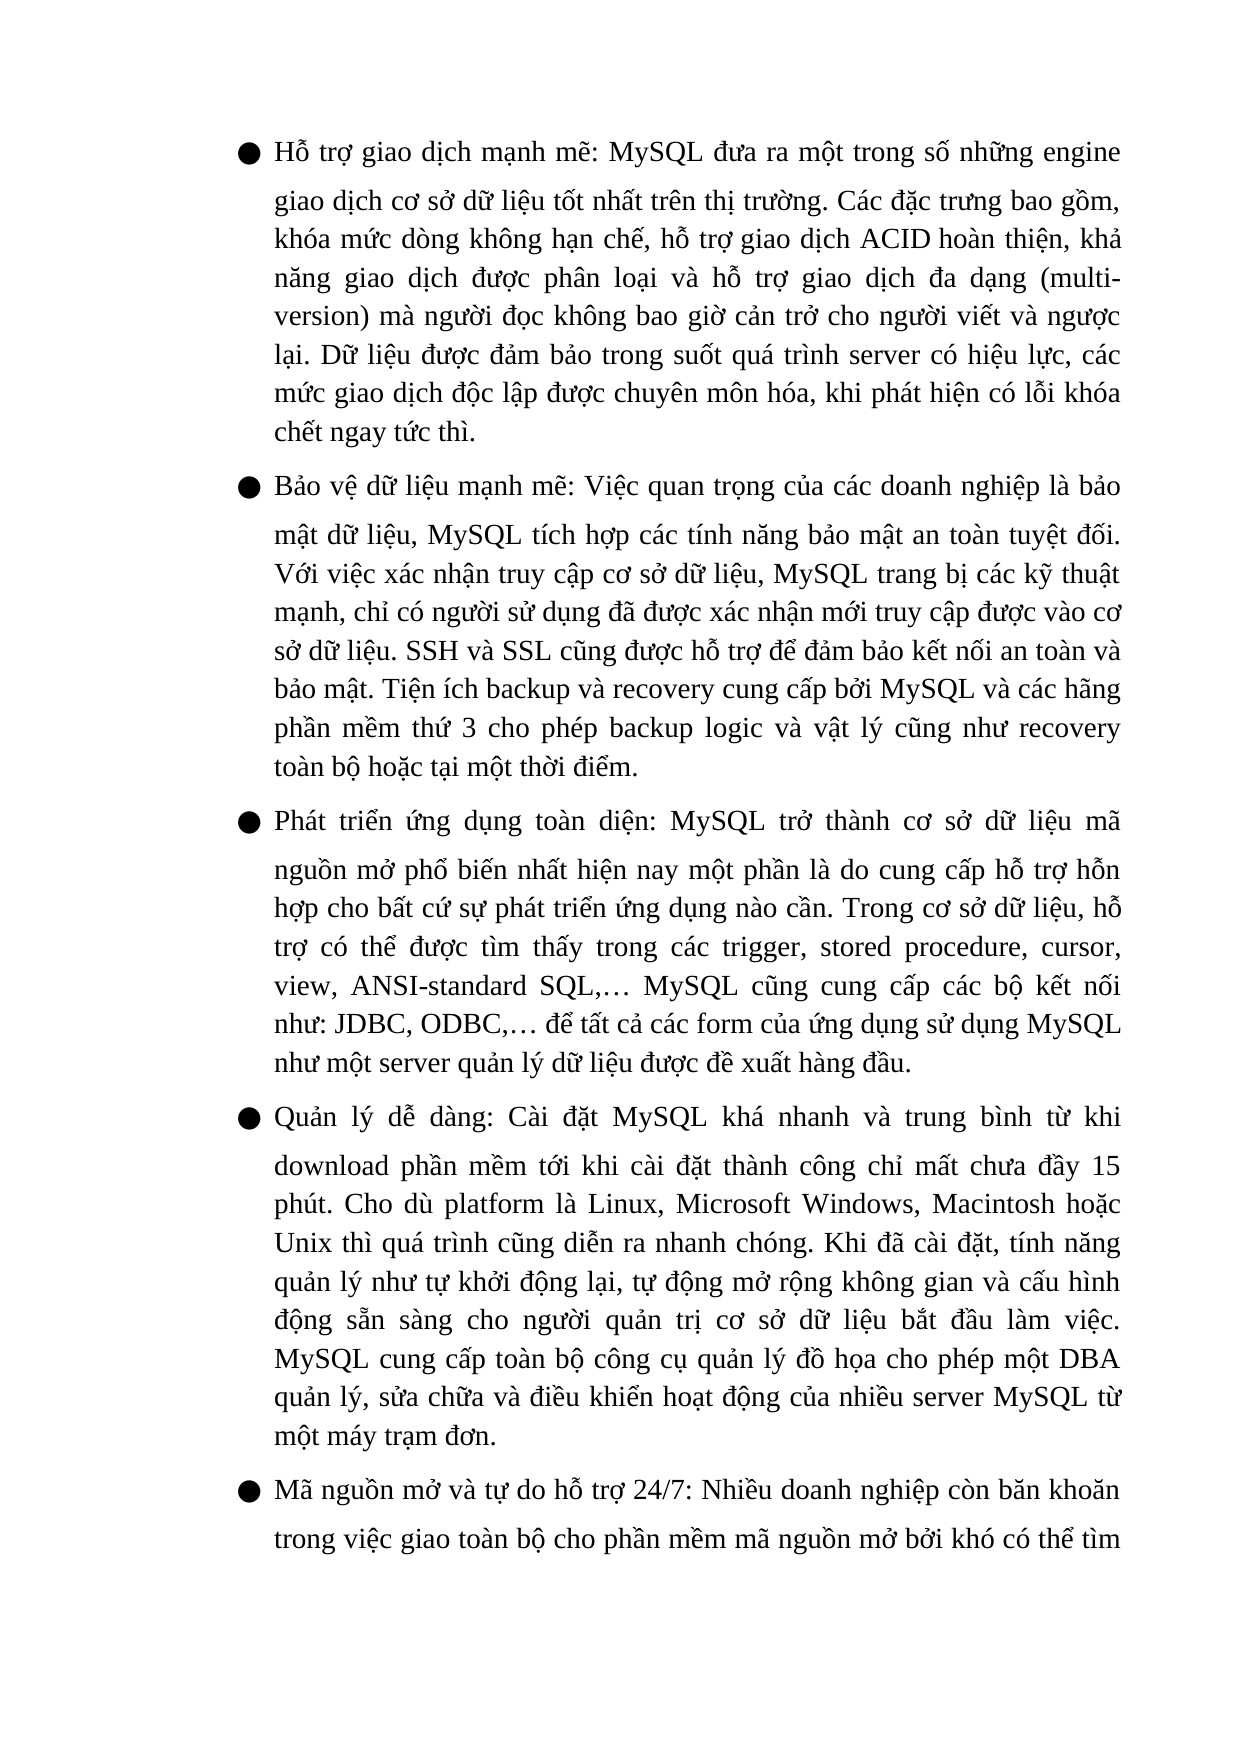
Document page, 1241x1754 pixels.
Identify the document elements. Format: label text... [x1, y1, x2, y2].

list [236, 1456, 1122, 1555]
list Hỗ trợ giao dịch mạnh mẽ: MySQL đưa ra một trong số những engine giao dịch cơ sở dữ liệu tốt nhất trên thị trường. Các đặc trưng bao gồm, khóa mức dòng không hạn chế, hỗ trợ giao dịch ACID hoàn thiện, khả năng giao dịch được phân loại và hỗ trợ giao dịch đa dạng (multi-version) mà người đọc không bao giờ cản trở cho người viết và ngược lại. Dữ liệu được đảm bảo trong suốt quá trình server có hiệu lực, các mức giao dịch độc lập được chuyên môn hóa, khi phát hiện có lỗi khóa chết ngay tức thì. [236, 118, 1122, 448]
list Bảo vệ dữ liệu mạnh mẽ: Việc quan trọng của các doanh nghiệp là bảo mật dữ liệu, MySQL tích hợp các tính năng bảo mật an toàn tuyệt đối. Với việc xác nhận truy cập cơ sở dữ liệu, MySQL trang bị các kỹ thuật mạnh, chỉ có người sử dụng đã được xác nhận mới truy cập được vào cơ sở dữ liệu. SSH và SSL cũng được hỗ trợ để đảm bảo kết nối an toàn và bảo mật. Tiện ích backup và recovery cung cấp bởi MySQL và các hãng phần mềm thứ 3 cho phép backup logic và vật lý cũng như recovery toàn bộ hoặc tại một thời điểm. [236, 453, 1122, 782]
list Quản lý dễ dàng: Cài đặt MySQL khá nhanh và trung bình từ khi download phần mềm tới khi cài đặt thành công chỉ mất chưa đầy 15 phút. Cho dù platform là Linux, Microsoft Windows, Macintosh hoặc Unix thì quá trình cũng diễn ra nhanh chóng. Khi đã cài đặt, tính năng quản lý như tự khởi động lại, tự động mở rộng không gian và cấu hình động sẵn sàng cho người quản trị cơ sở dữ liệu bắt đầu làm việc. MySQL cung cấp toàn bộ công cụ quản lý đồ họa cho phép một DBA quản lý, sửa chữa và điều khiển hoạt động của nhiều server MySQL từ một máy trạm đơn. [236, 1083, 1122, 1451]
list Phát triển ứng dụng toàn diện: MySQL trở thành cơ sở dữ liệu mã nguồn mở phổ biến nhất hiện nay một phần là do cung cấp hỗ trợ hỗn hợp cho bất cứ sự phát triển ứng dụng nào cần. Trong cơ sở dữ liệu, hỗ trợ có thể được tìm thấy trong các trigger, stored procedure, cursor, view, ANSI-standard SQL,… MySQL cũng cung cấp các bộ kết nối như: JDBC, ODBC,… để tất cả các form của ứng dụng sử dụng MySQL như một server quản lý dữ liệu được đề xuất hàng đầu. [236, 787, 1122, 1078]
